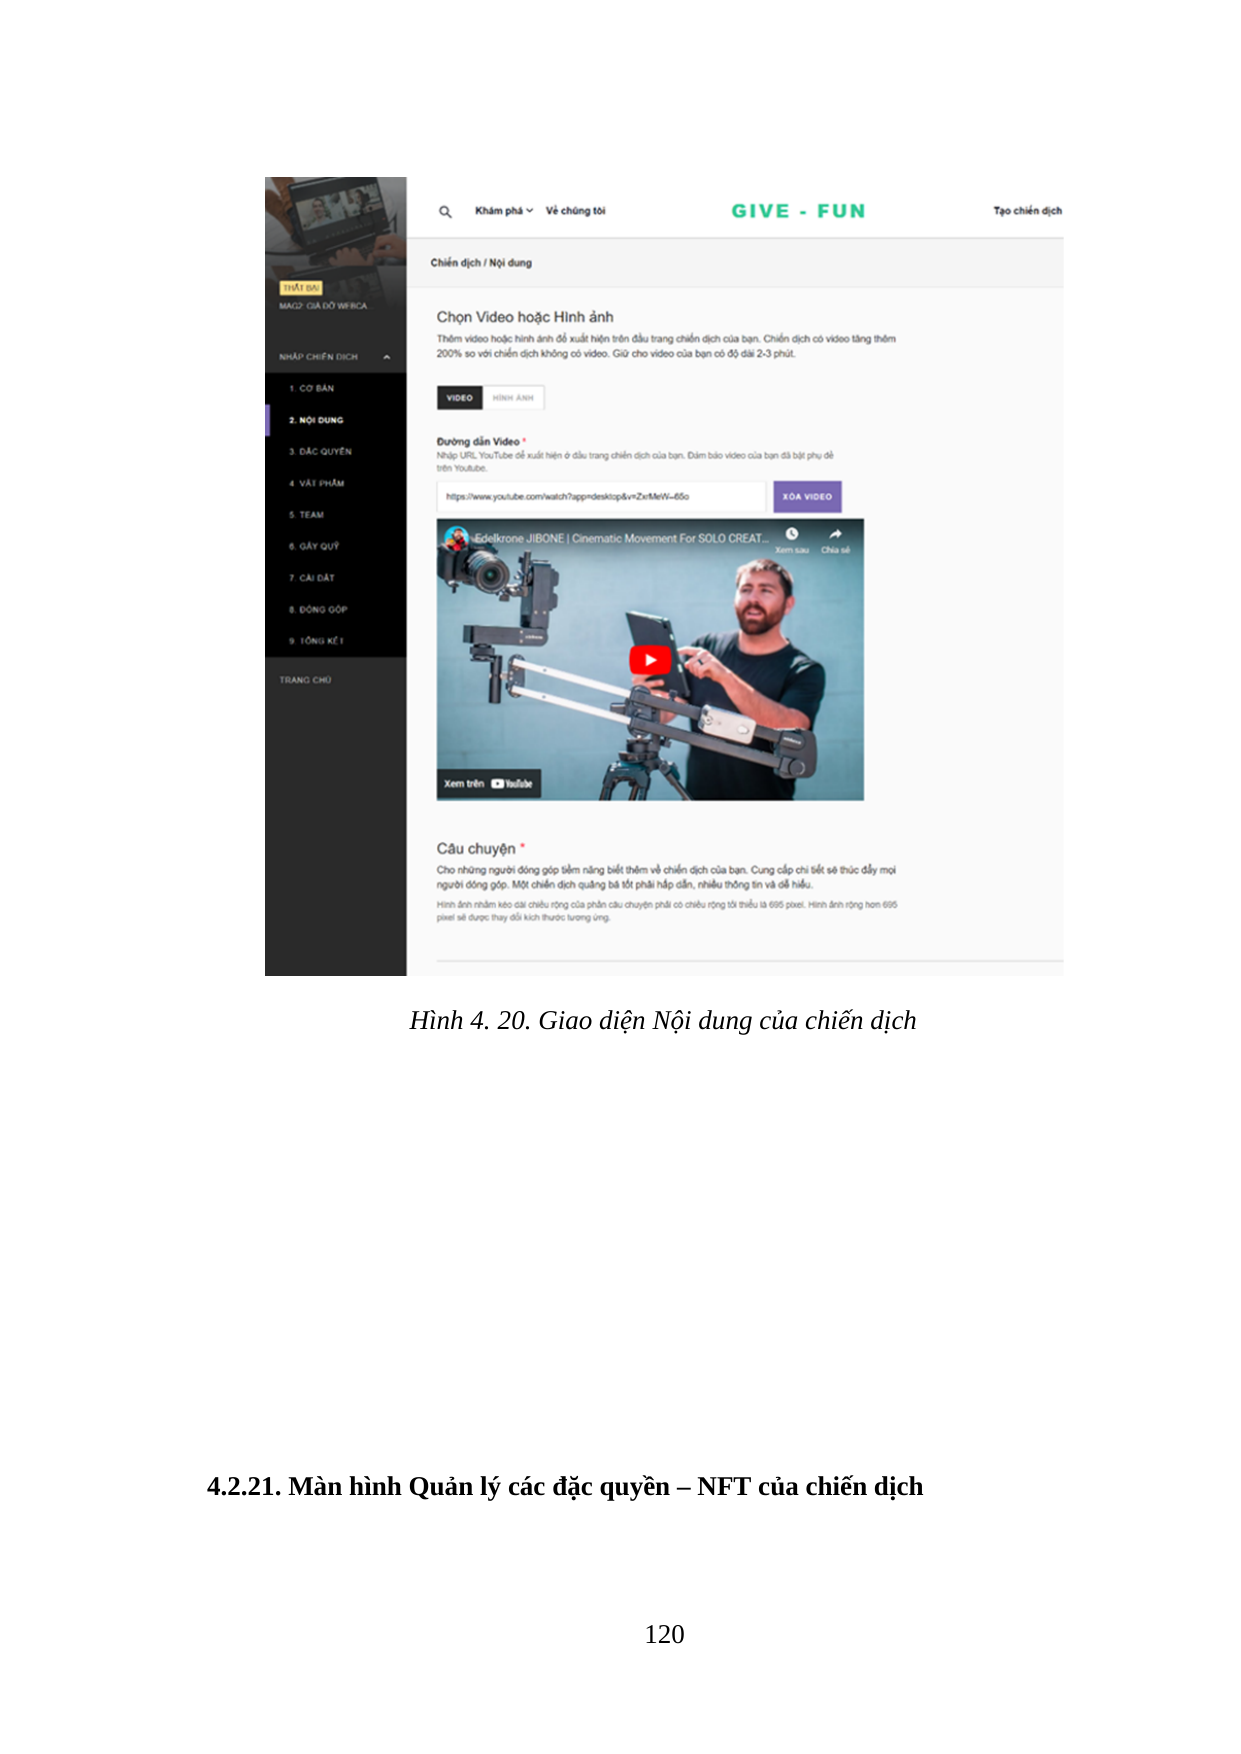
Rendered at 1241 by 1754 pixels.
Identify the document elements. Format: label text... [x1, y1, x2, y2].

text Màn hình Quản lý các đặc quyền – NFT của chiến dịch [207, 1470, 1122, 1501]
picture [265, 177, 1064, 976]
text Hình 4. 20. Giao diện Nội dung của chiến dịch [207, 1004, 1122, 1035]
